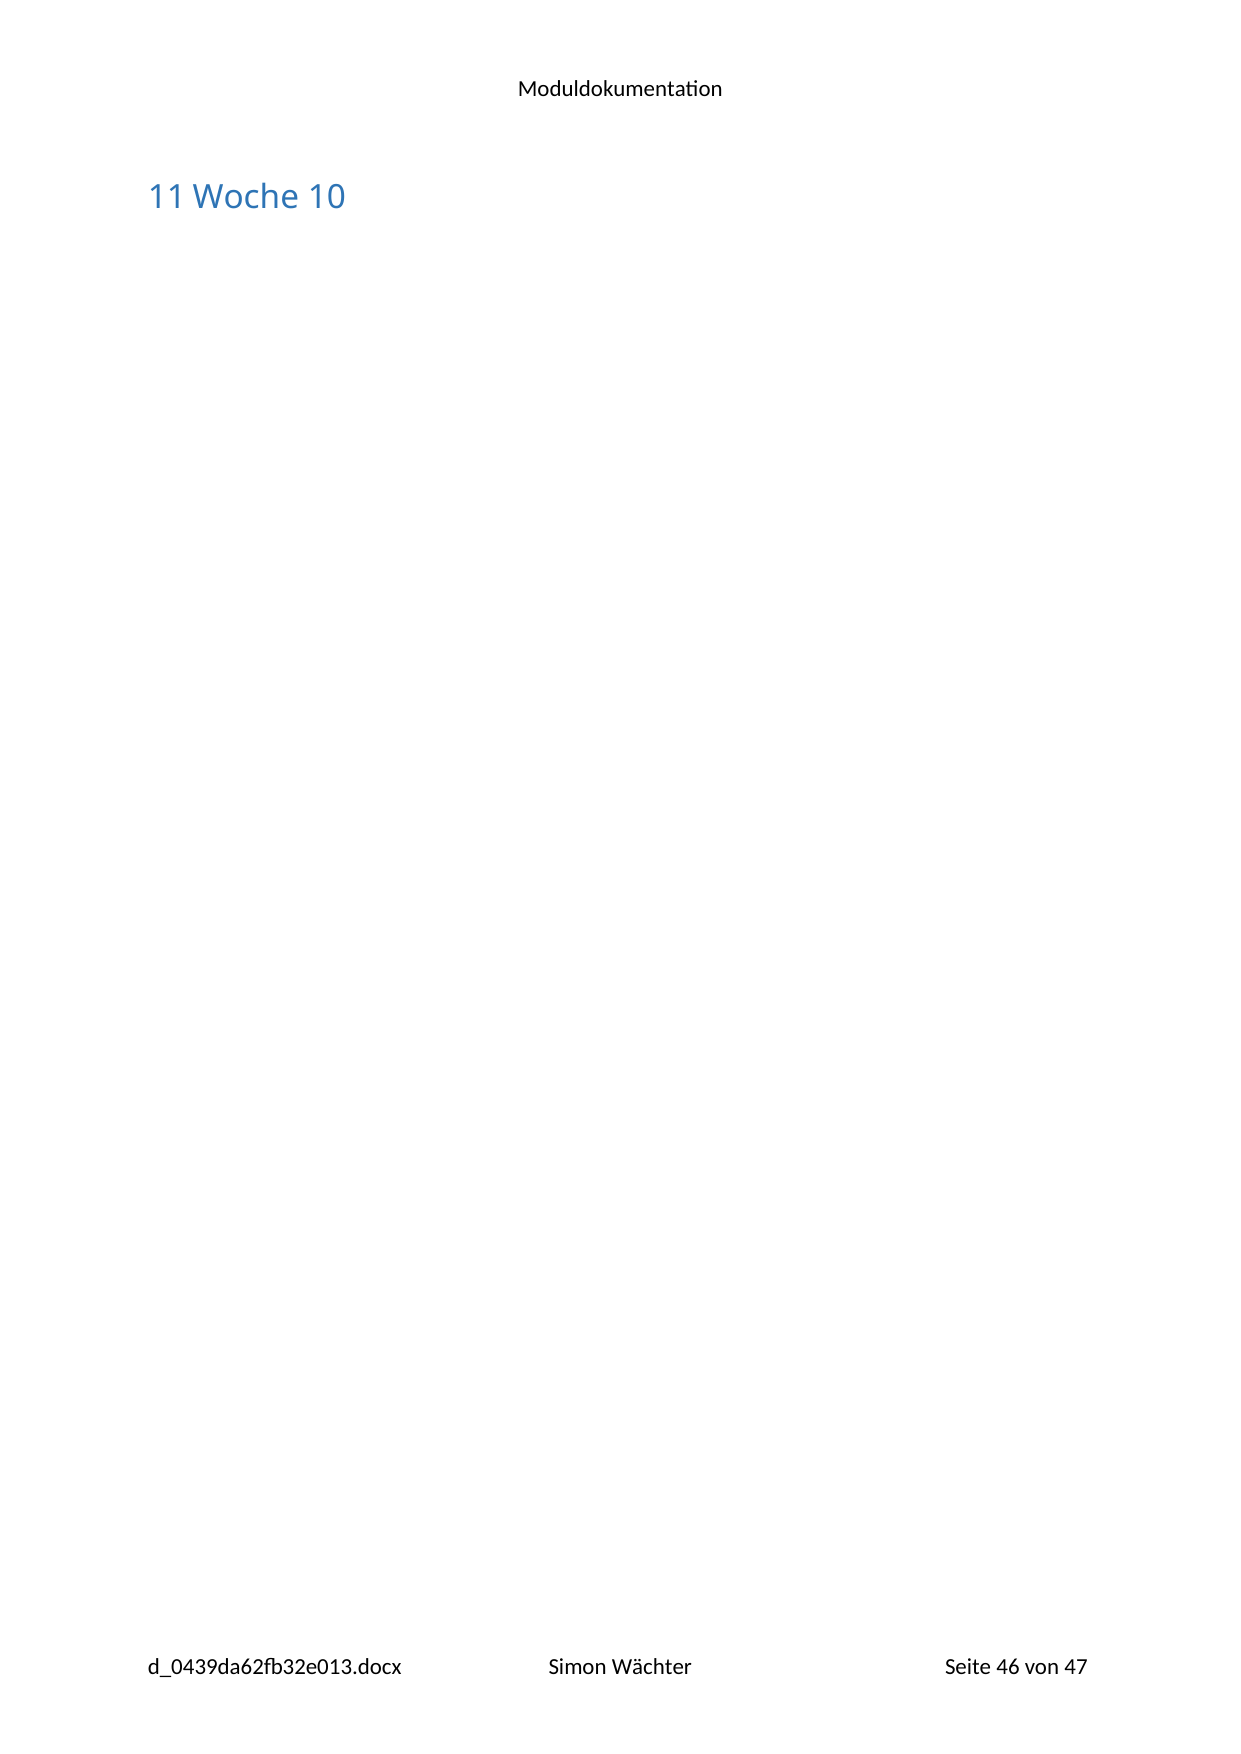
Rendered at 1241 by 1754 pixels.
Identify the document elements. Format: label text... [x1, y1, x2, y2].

subtitle Woche 10 [148, 173, 1093, 218]
